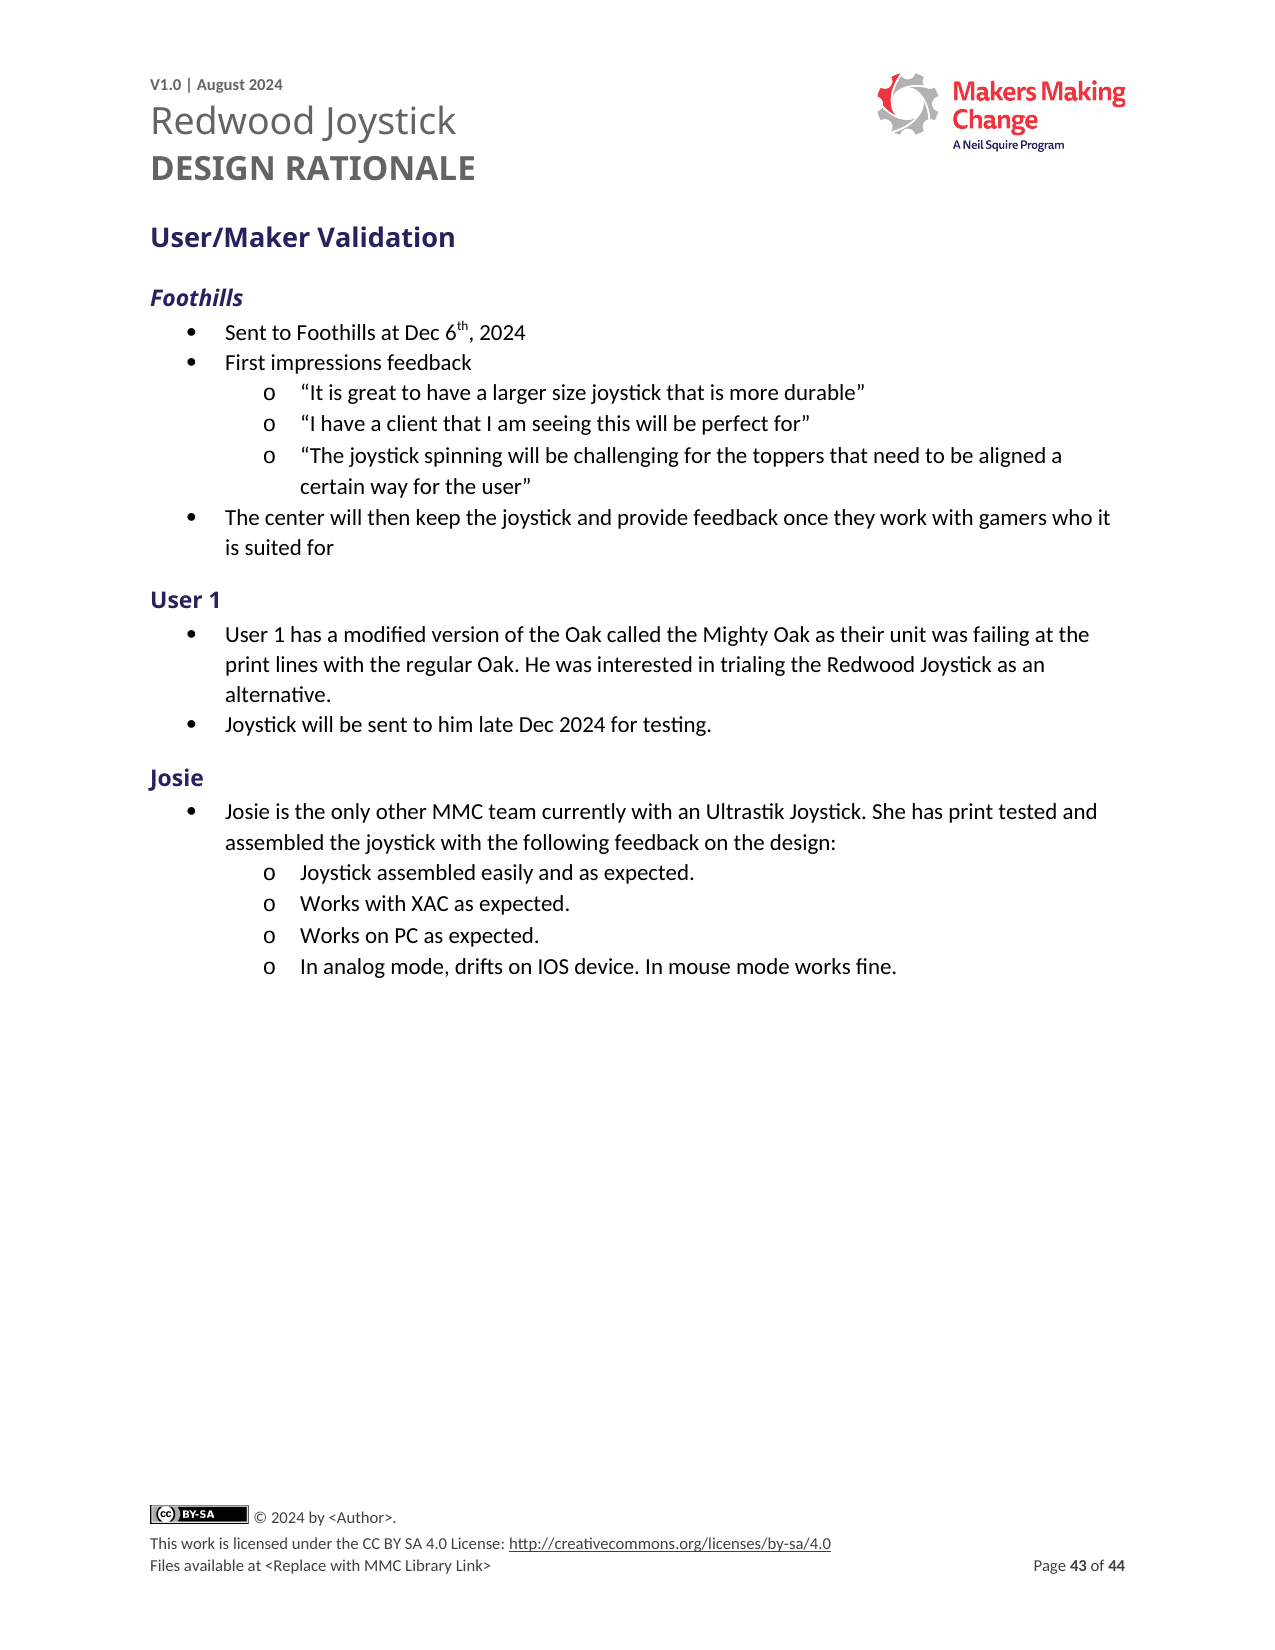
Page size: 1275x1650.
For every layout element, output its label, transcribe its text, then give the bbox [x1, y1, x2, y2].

list Works with XAC as expected. [262, 889, 1125, 918]
picture [877, 73, 1125, 152]
subtitle Foothills [150, 282, 1125, 313]
subtitle User 1 [150, 584, 1125, 615]
list “The joystick spinning will be challenging for the toppers that need to be aligned a certain way for the user” [262, 441, 1125, 500]
list Joystick assembled easily and as expected. [262, 858, 1125, 887]
subtitle User/Maker Validation [150, 218, 1125, 255]
list Josie is the only other MMC team currently with an Ultrastik Joystick. She has print tested and assembled the joystick with the following feedback on the design: [187, 797, 1125, 856]
list Joystick will be sent to him late Dec 2024 for testing. [187, 710, 1125, 738]
list In analog mode, drifts on IOS device. In mouse mode works fine. [262, 952, 1125, 981]
list User 1 has a modified version of the Oak called the Mighty Oak as their unit was failing at the print lines with the regular Oak. He was interested in trialing the Redwood Joystick as an alternative. [187, 620, 1125, 708]
list First impressions feedback [187, 348, 1125, 376]
subtitle Josie [150, 761, 1125, 793]
list Works on PC as expected. [262, 921, 1125, 950]
list “It is great to have a larger size joystick that is more durable” [262, 378, 1125, 407]
picture [150, 1505, 249, 1524]
list The center will then keep the joystick and provide feedback once they work with gamers who it is suited for [187, 503, 1125, 561]
list “I have a client that I am seeing this will be perfect for” [262, 409, 1125, 439]
list Sent to Foothills at Dec 6th, 2024 [187, 318, 1125, 346]
